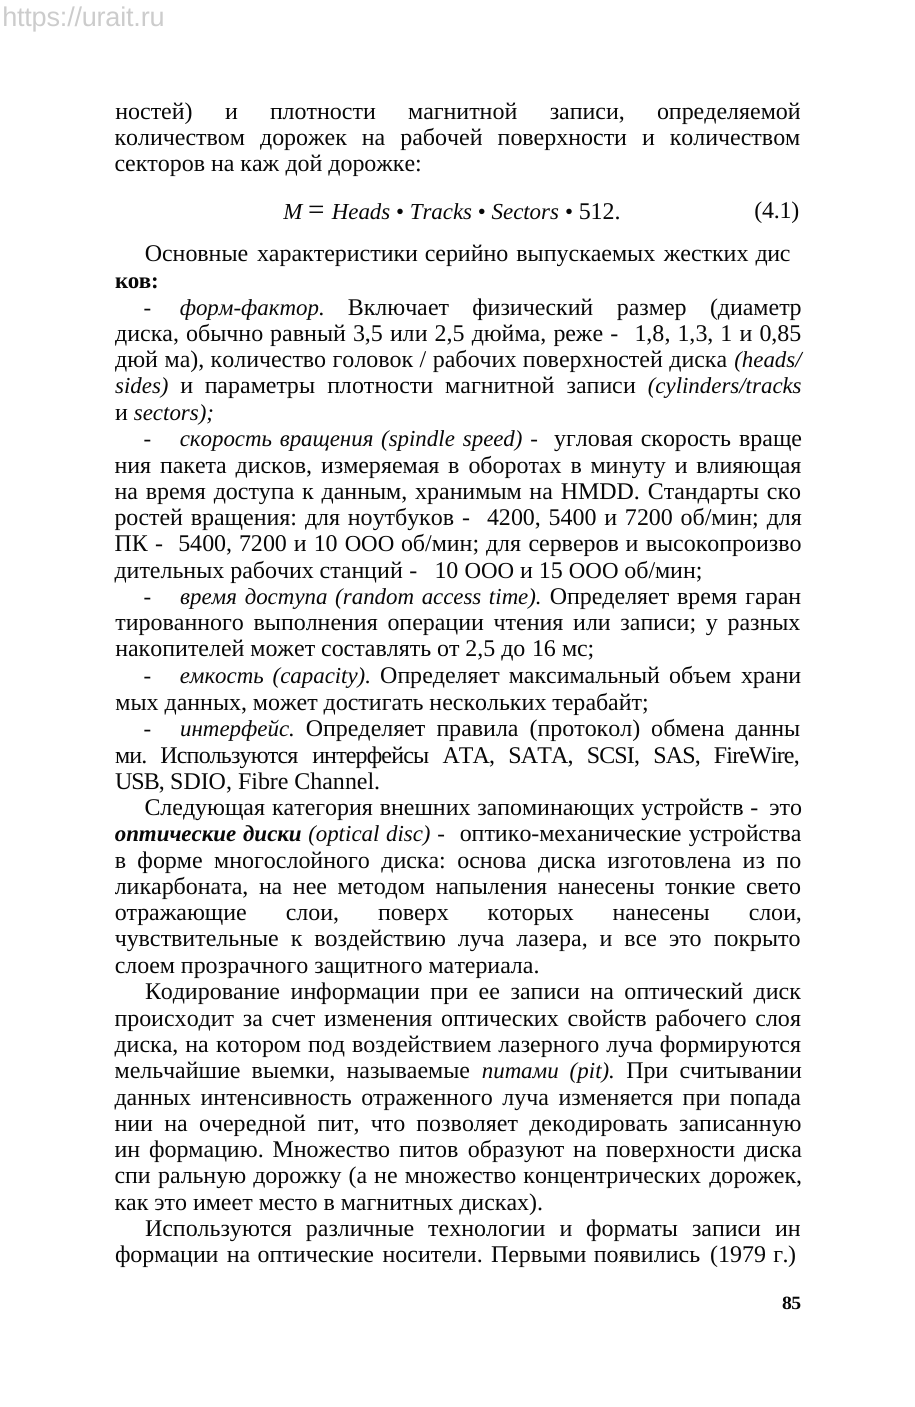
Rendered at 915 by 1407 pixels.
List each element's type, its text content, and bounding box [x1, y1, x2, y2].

text Кодирование информации при ее записи на оптический диск происходит за счет изменения оптических свойств рабочего слоя диска, на котором под воздействием лазерного луча формируются мельчайшие выемки, называемые питами (pit). При считывании данных интенсивность отраженного луча изменяется при попада­ нии на очередной пит, что позволяет декодировать записанную ин­ формацию. Множество питов образуют на поверхности диска спи­ ральную дорожку (а не множество концентрических дорожек, как это имеет место в магнитных дисках). [114, 979, 802, 1215]
list интерфейс. Определяет правила (протокол) обмена данны­ ми. Используются интерфейсы АТА, SATA, SCSI, SAS, FireWire, USB, SDIO, Fibre Channel. [115, 716, 801, 794]
text Используются различные технологии и форматы записи ин­ формации на оптические носители. Первыми появились (1979 г.) [115, 1216, 801, 1268]
list скорость вращения (spindle speed) - угловая скорость враще­ ния пакета дисков, измеряемая в оборотах в минуту и влияющая на время доступа к данным, хранимым на HMDD. Стандарты ско­ ростей вращения: для ноутбуков - 4200, 5400 и 7200 об/мин; для ПК - 5400, 7200 и 10 ООО об/мин; для серверов и высокопроизво­ дительных рабочих станций - 10 ООО и 15 ООО об/мин; [114, 426, 802, 583]
list емкость (capacity). Определяет максимальный объем храни­ мых данных, может достигать нескольких терабайт; [115, 662, 801, 716]
list форм-фактор. Включает физический размер (диаметр диска, обычно равный 3,5 или 2,5 дюйма, реже - 1,8, 1,3, 1 и 0,85 дюй­ ма), количество головок / рабочих поверхностей диска (heads/ sides) и параметры плотности магнитной записи (cylinders/tracks и sectors); [115, 294, 802, 425]
text Следующая категория внешних запоминающих устройств - это оптические диски (optical disc) - оптико-механические устройства в форме многослойного диска: основа диска изготовлена из по­ ликарбоната, на нее методом напыления нанесены тонкие свето­ отражающие слои, поверх которых нанесены слои, чувствительные к воздействию луча лазера, и все это покрыто слоем прозрачного защитного материала. [114, 795, 802, 978]
subtitle ков: [115, 268, 817, 294]
text М = Heads • Tracks • Sectors • 512. (4.1) Основные характеристики серийно выпускаемых жестких дис­ [144, 184, 801, 267]
list время доступа (random access time). Определяет время гаран­ тированного выполнения операции чтения или записи; у разных накопителей может составлять от 2,5 до 16 мс; [115, 583, 801, 662]
text 85 [8, 1292, 801, 1314]
text ностей) и плотности магнитной записи, определяемой количеством дорожек на рабочей поверхности и количеством секторов на каж­ дой дорожке: [114, 99, 801, 176]
